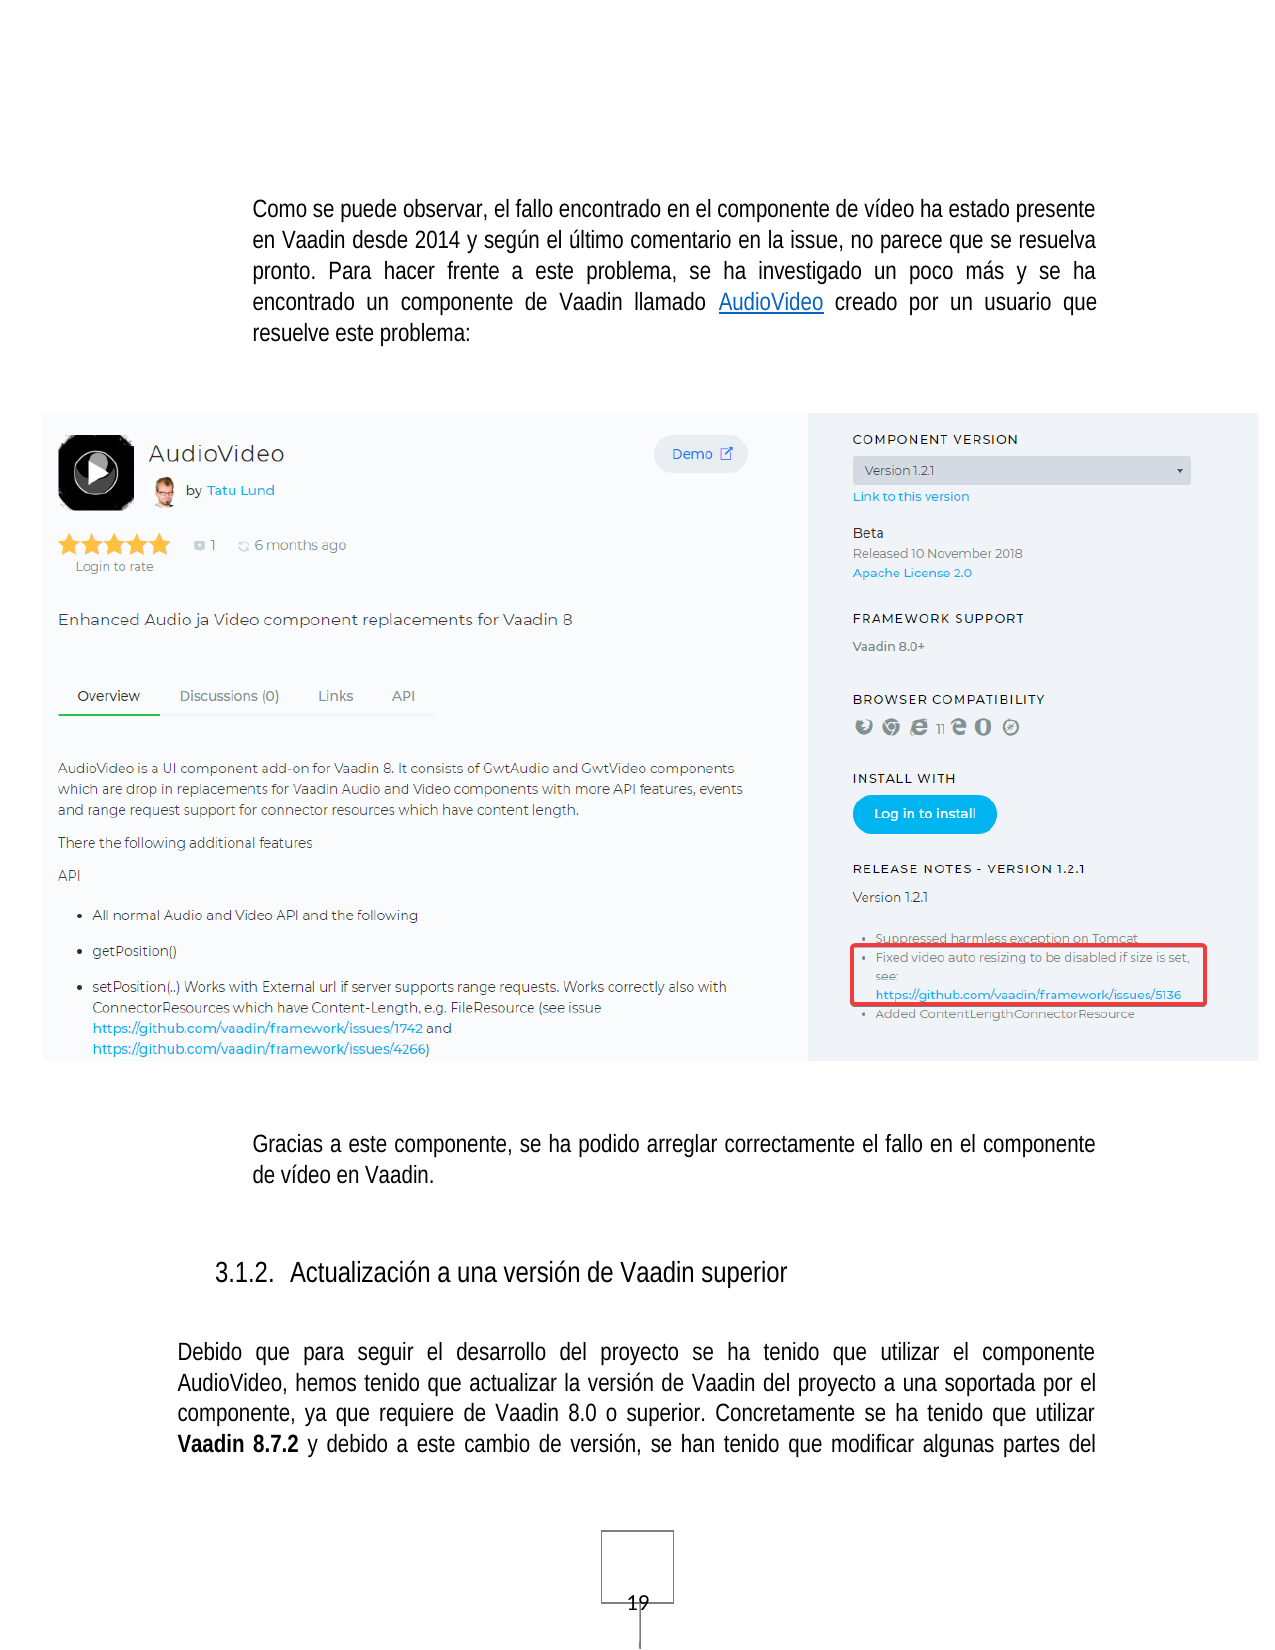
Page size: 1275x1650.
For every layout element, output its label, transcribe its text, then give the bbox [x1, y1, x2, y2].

text Gracias a este componente, se ha podido arreglar correctamente el fallo en el componente de vídeo en Vaadin. [252, 1129, 1098, 1189]
subtitle Actualización a una versión de Vaadin superior [215, 1256, 1098, 1289]
picture [43, 413, 1259, 1061]
text Como se puede observar, el fallo encontrado en el componente de vídeo ha estado presente en Vaadin desde 2014 y según el último comentario en la issue, no parece que se resuelva pronto. Para hacer frente a este problema, se ha investigado un poco más y se ha encontrado un componente de Vaadin llamado AudioVideo creado por un usuario que resuelve este problema: [252, 194, 1098, 347]
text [177, 1337, 1098, 1458]
